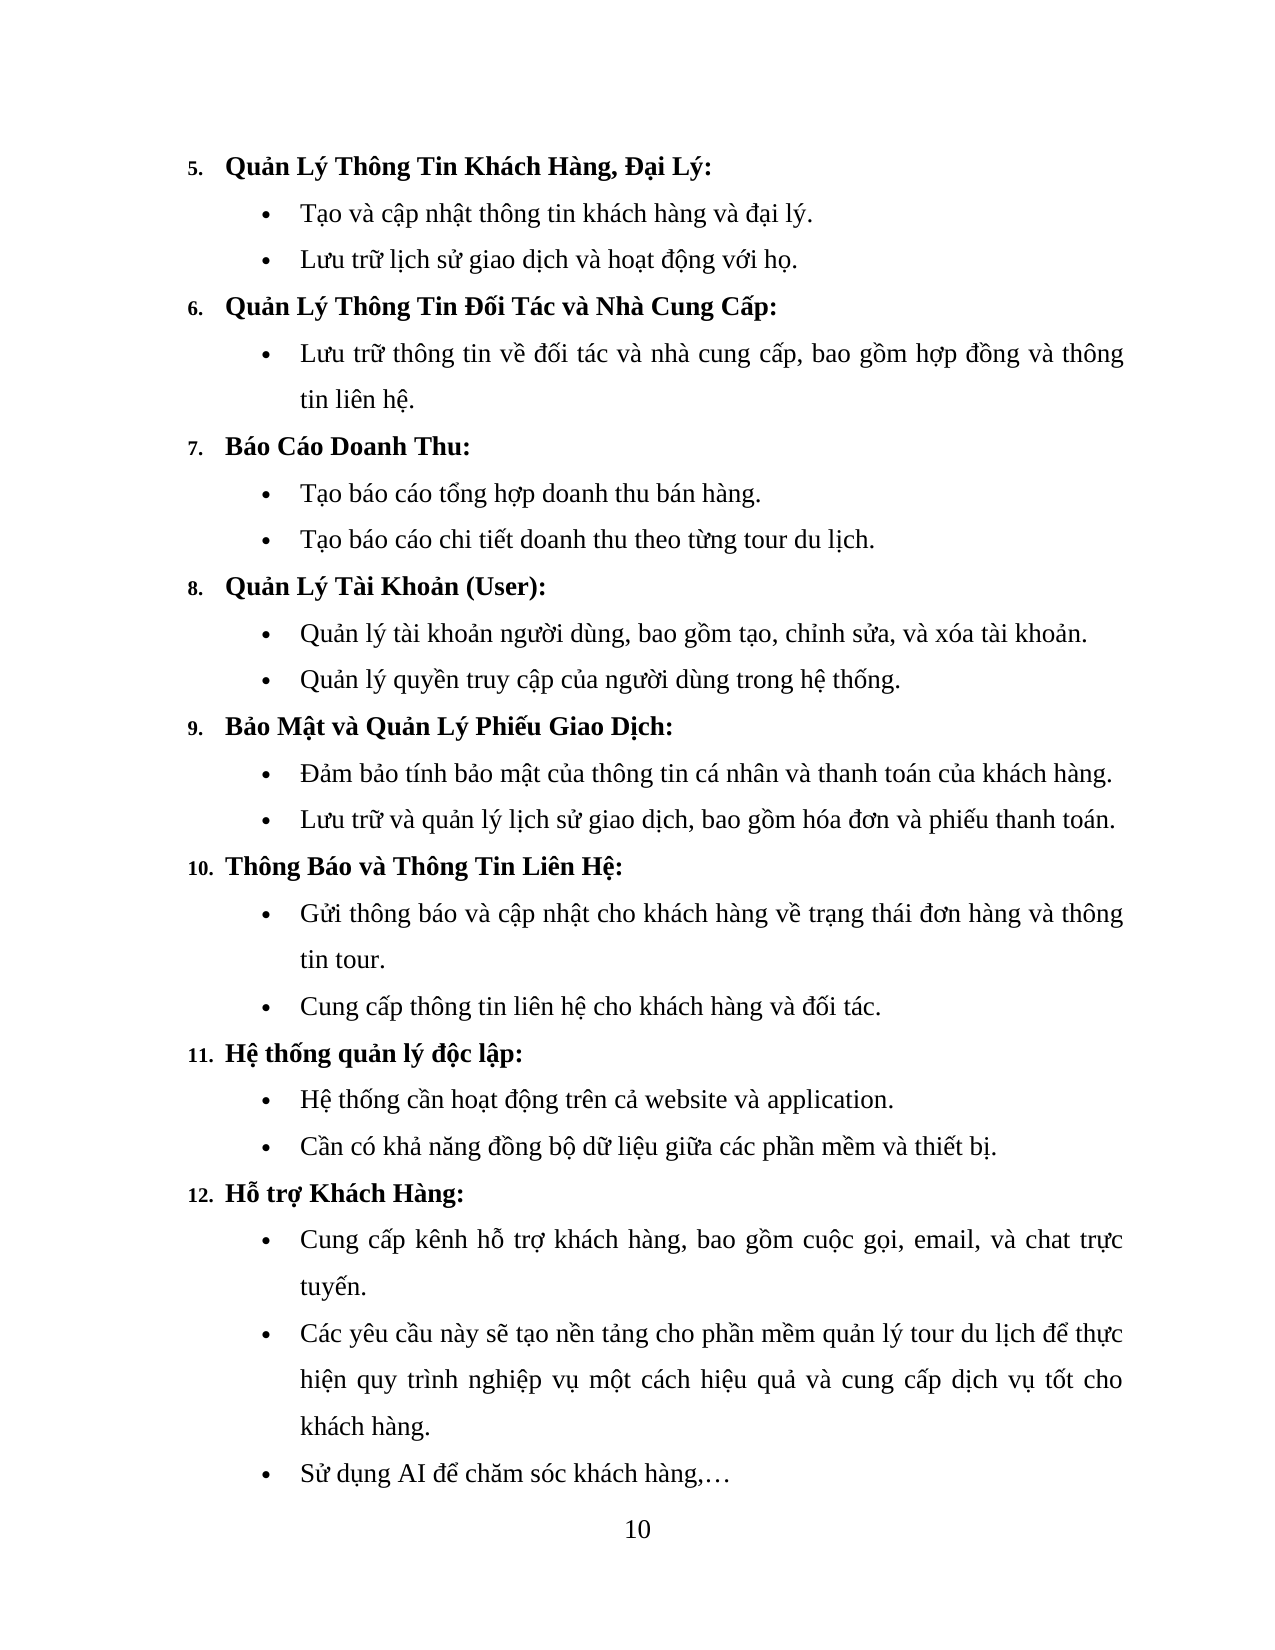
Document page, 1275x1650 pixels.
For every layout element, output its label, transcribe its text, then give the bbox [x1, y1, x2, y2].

list Lưu trữ lịch sử giao dịch và hoạt động với họ. [262, 243, 1125, 274]
list Đảm bảo tính bảo mật của thông tin cá nhân và thanh toán của khách hàng. [262, 757, 1125, 788]
list Cung cấp thông tin liên hệ cho khách hàng và đối tác. [262, 990, 1125, 1021]
list Quản lý tài khoản người dùng, bao gồm tạo, chỉnh sửa, và xóa tài khoản. [262, 617, 1125, 648]
list Quản Lý Thông Tin Khách Hàng, Đại Lý: [187, 150, 1125, 181]
list Cung cấp kênh hỗ trợ khách hàng, bao gồm cuộc gọi, email, và chat trực tuyến. [262, 1223, 1125, 1301]
list Lưu trữ và quản lý lịch sử giao dịch, bao gồm hóa đơn và phiếu thanh toán. [262, 803, 1125, 834]
list Thông Báo và Thông Tin Liên Hệ: [187, 850, 1125, 881]
list Quản Lý Tài Khoản (User): [187, 570, 1125, 601]
list Cần có khả năng đồng bộ dữ liệu giữa các phần mềm và thiết bị. [262, 1130, 1125, 1161]
list Tạo và cập nhật thông tin khách hàng và đại lý. [262, 197, 1125, 228]
list Các yêu cầu này sẽ tạo nền tảng cho phần mềm quản lý tour du lịch để thực hiện quy trình nghiệp vụ một cách hiệu quả và cung cấp dịch vụ tốt cho khách hàng. [262, 1317, 1125, 1441]
list Quản Lý Thông Tin Đối Tác và Nhà Cung Cấp: [187, 290, 1125, 321]
list Lưu trữ thông tin về đối tác và nhà cung cấp, bao gồm hợp đồng và thông tin liên hệ. [262, 337, 1125, 414]
list Sử dụng AI để chăm sóc khách hàng,… [262, 1457, 1125, 1488]
list Bảo Mật và Quản Lý Phiếu Giao Dịch: [187, 710, 1125, 741]
list Báo Cáo Doanh Thu: [187, 430, 1125, 461]
list Hệ thống quản lý độc lập: [187, 1037, 1125, 1068]
list Hỗ trợ Khách Hàng: [187, 1177, 1125, 1208]
list Tạo báo cáo chi tiết doanh thu theo từng tour du lịch. [262, 523, 1125, 554]
list Hệ thống cần hoạt động trên cả website và application. [262, 1083, 1125, 1114]
list Tạo báo cáo tổng hợp doanh thu bán hàng. [262, 477, 1125, 508]
list Quản lý quyền truy cập của người dùng trong hệ thống. [262, 663, 1125, 694]
list Gửi thông báo và cập nhật cho khách hàng về trạng thái đơn hàng và thông tin tour. [262, 897, 1125, 974]
